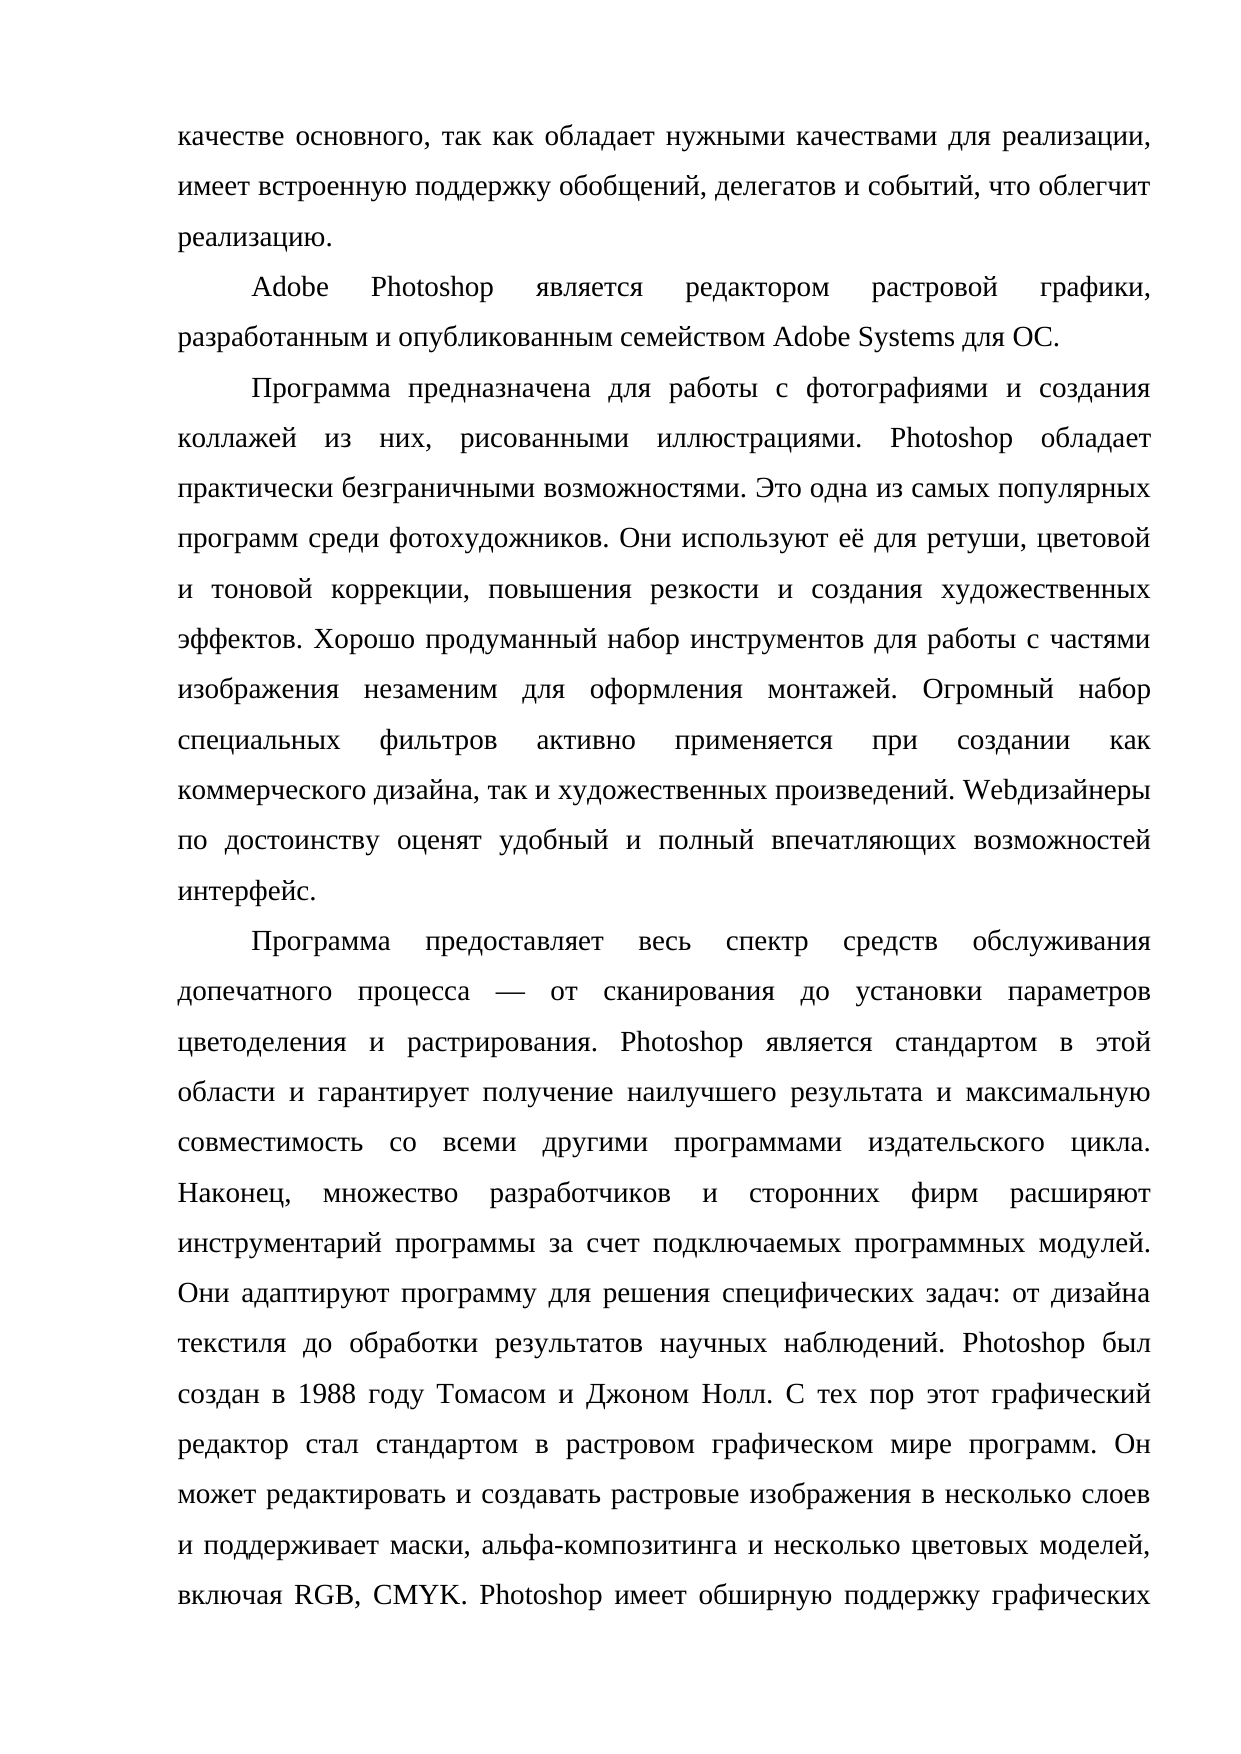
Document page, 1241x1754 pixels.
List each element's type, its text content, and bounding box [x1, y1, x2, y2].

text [177, 118, 1152, 252]
text Программа предназначена для работы с фотографиями и создания коллажей из них, рисованными иллюстрациями. Photoshop обладает практически безграничными возможностями. Это одна из самых популярных программ среди фотохудожников. Они используют её для ретуши, цветовой и тоновой коррекции, повышения резкости и создания художественных эффектов. Хорошо продуманный набор инструментов для работы с частями изображения незаменим для оформления монтажей. Огромный набор специальных фильтров активно применяется при создании как коммерческого дизайна, так и художественных произведений. Webдизайнеры по достоинству оценят удобный и полный впечатляющих возможностей интерфейс. [177, 370, 1152, 906]
text Adobe Photoshop является редактором растровой графики, разработанным и опубликованным семейством Adobe Systems для ОС. [177, 269, 1152, 353]
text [177, 923, 1152, 1611]
